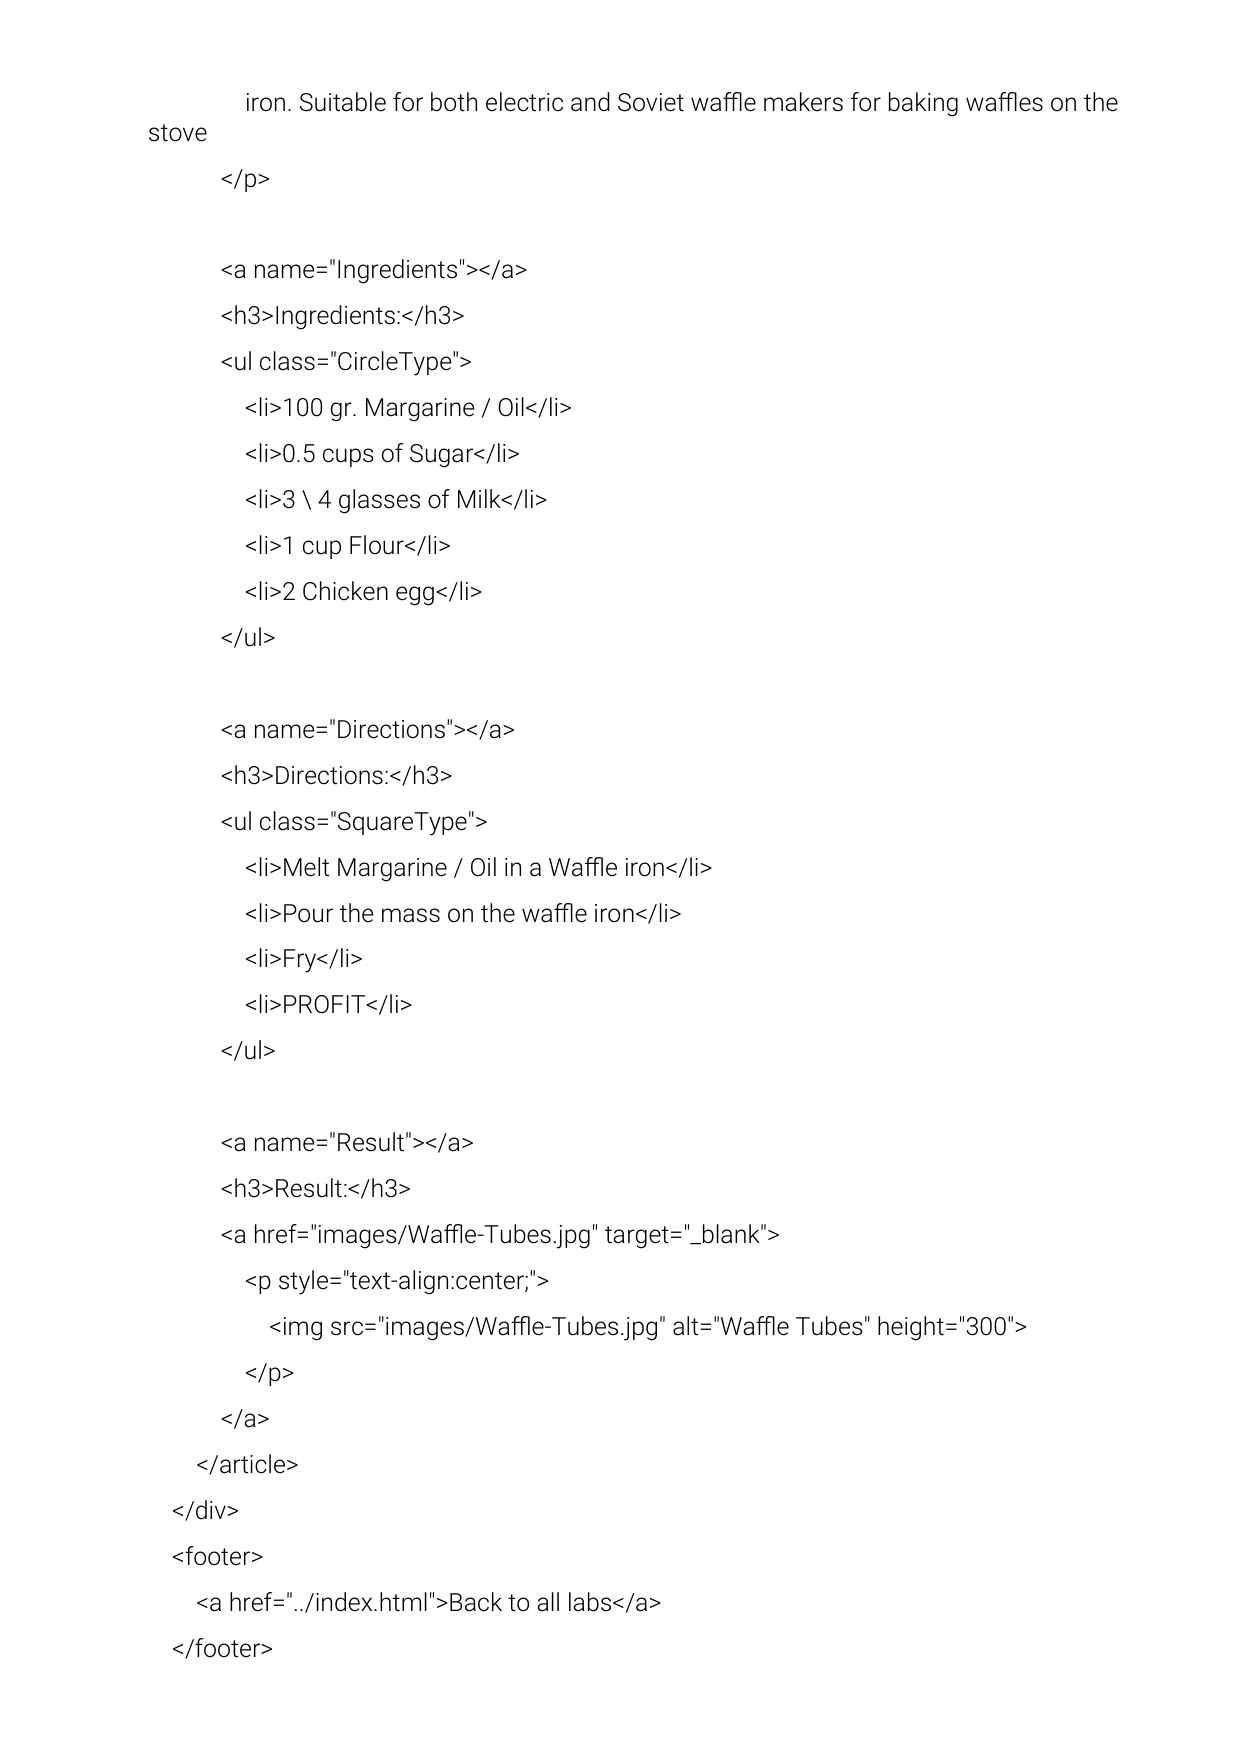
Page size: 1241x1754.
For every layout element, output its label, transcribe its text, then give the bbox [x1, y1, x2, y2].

text </p> [148, 164, 1152, 193]
text <h3>Result:</h3> [148, 1174, 1152, 1204]
text <ul class="CircleType"> [148, 347, 1152, 377]
text <li>1 cup Flour</li> [148, 531, 1152, 561]
text <a href="../index.html">Back to all labs</a> [148, 1588, 1152, 1617]
text <li>100 gr. Margarine / Oil</li> [148, 393, 1152, 423]
text </ul> [148, 1037, 1152, 1066]
text </a> [148, 1404, 1152, 1433]
text <h3>Directions:</h3> [148, 761, 1152, 790]
text <li>Fry</li> [148, 945, 1152, 974]
text <a name="Directions"></a> [148, 715, 1152, 744]
text <footer> [148, 1542, 1152, 1571]
text </ul> [148, 623, 1152, 652]
text <a name="Result"></a> [148, 1128, 1152, 1158]
text <img src="images/Waffle-Tubes.jpg" alt="Waffle Tubes" height="300"> [148, 1312, 1152, 1341]
text <li>Melt Margarine / Oil in a Waffle iron</li> [148, 853, 1152, 882]
text <p style="text-align:center;"> [148, 1266, 1152, 1296]
text </article> [148, 1450, 1152, 1479]
text </div> [148, 1496, 1152, 1525]
text <li>3 \ 4 glasses of Milk</li> [148, 485, 1152, 514]
text <li>0.5 cups of Sugar</li> [148, 439, 1152, 469]
text <li>Pour the mass on the waffle iron</li> [148, 899, 1152, 928]
text </p> [148, 1358, 1152, 1387]
text iron. Suitable for both electric and Soviet waffle makers for baking waffles on the stove [148, 88, 1152, 147]
text <ul class="SquareType"> [148, 807, 1152, 836]
text <li>PROFIT</li> [148, 991, 1152, 1020]
text <a name="Ingredients"></a> [148, 256, 1152, 285]
text </footer> [148, 1634, 1152, 1663]
text <a href="images/Waffle-Tubes.jpg" target="_blank"> [148, 1220, 1152, 1249]
text <li>2 Chicken egg</li> [148, 577, 1152, 606]
text <h3>Ingredients:</h3> [148, 302, 1152, 331]
